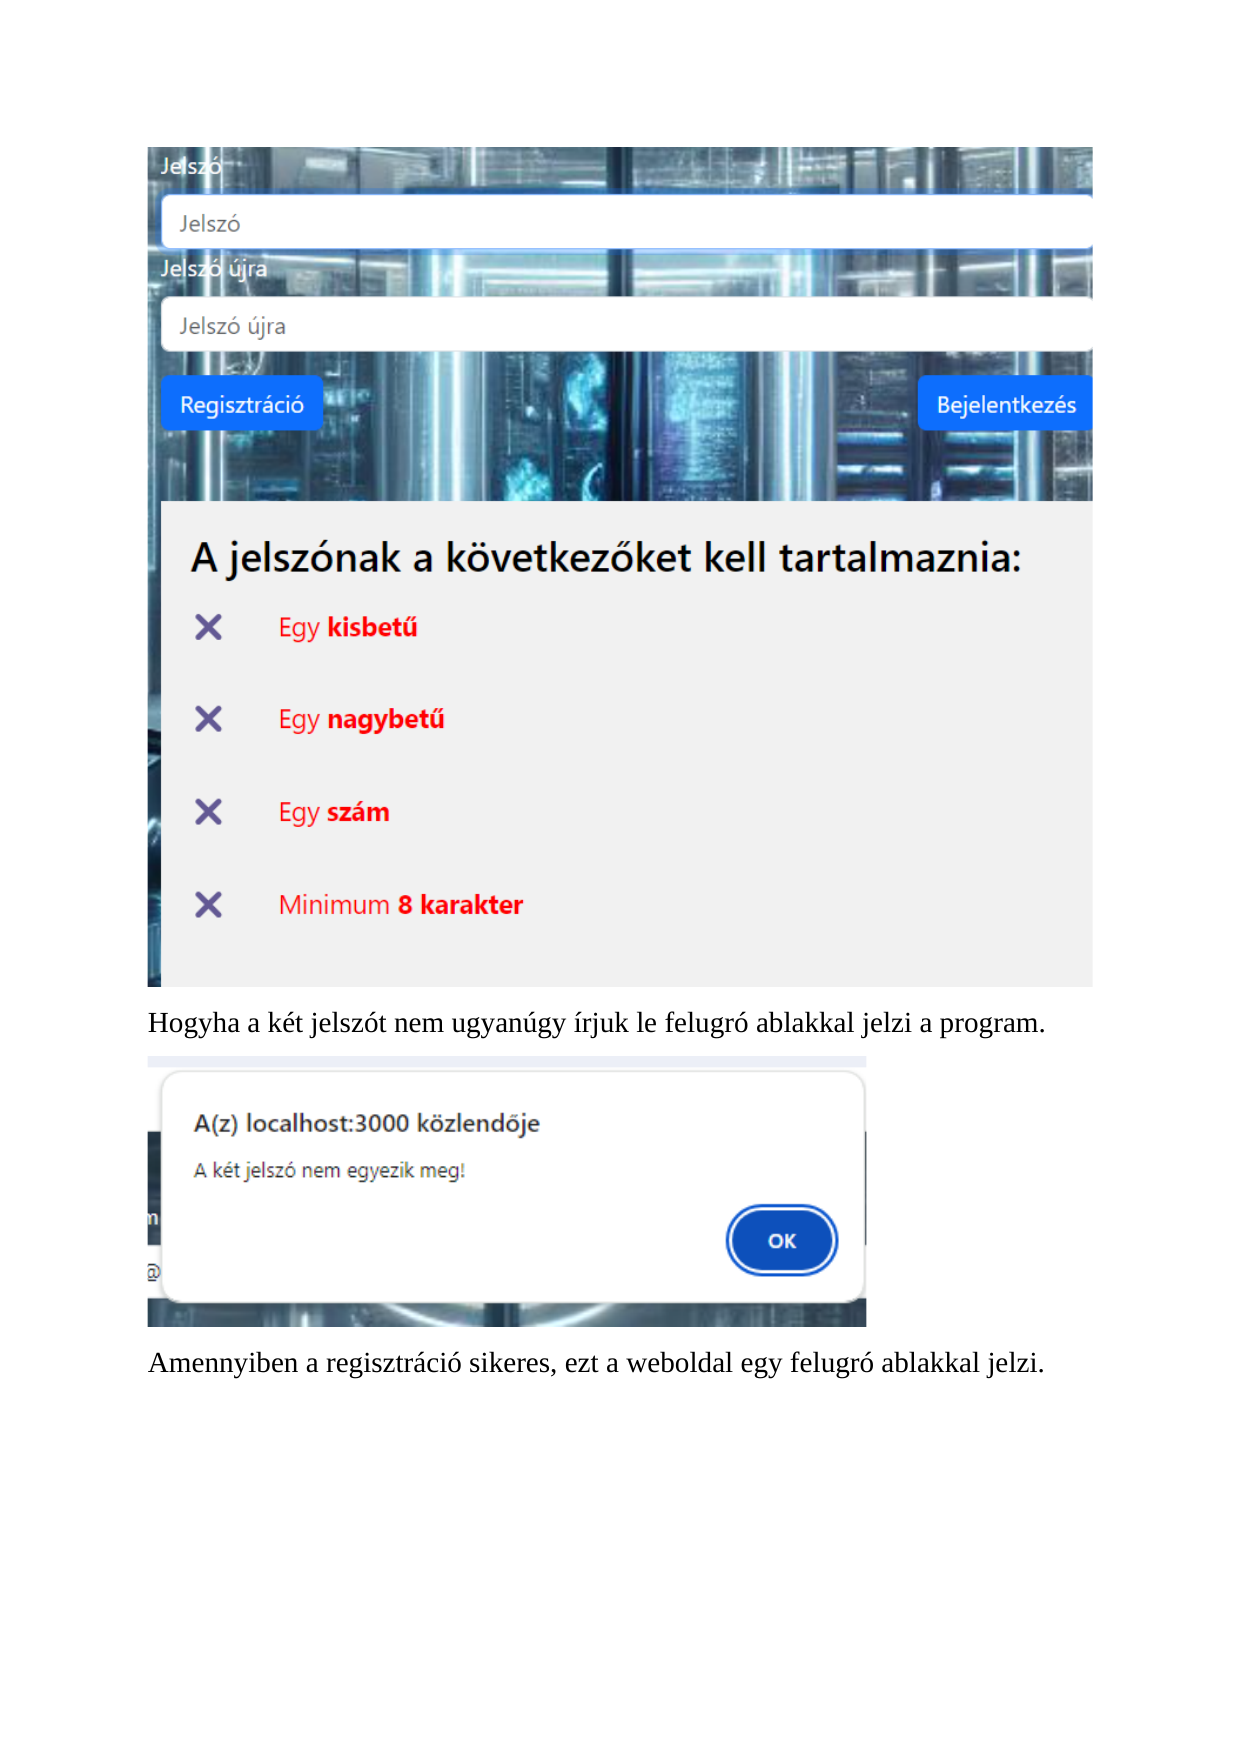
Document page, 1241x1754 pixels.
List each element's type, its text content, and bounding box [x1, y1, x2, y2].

list Hogyha a két jelszót nem ugyanúgy írjuk le felugró ablakkal jelzi a program. [148, 1006, 1093, 1039]
picture [147, 147, 1093, 987]
picture [147, 1056, 867, 1327]
list Amennyiben a regisztráció sikeres, ezt a weboldal egy felugró ablakkal jelzi. [148, 1345, 1093, 1379]
